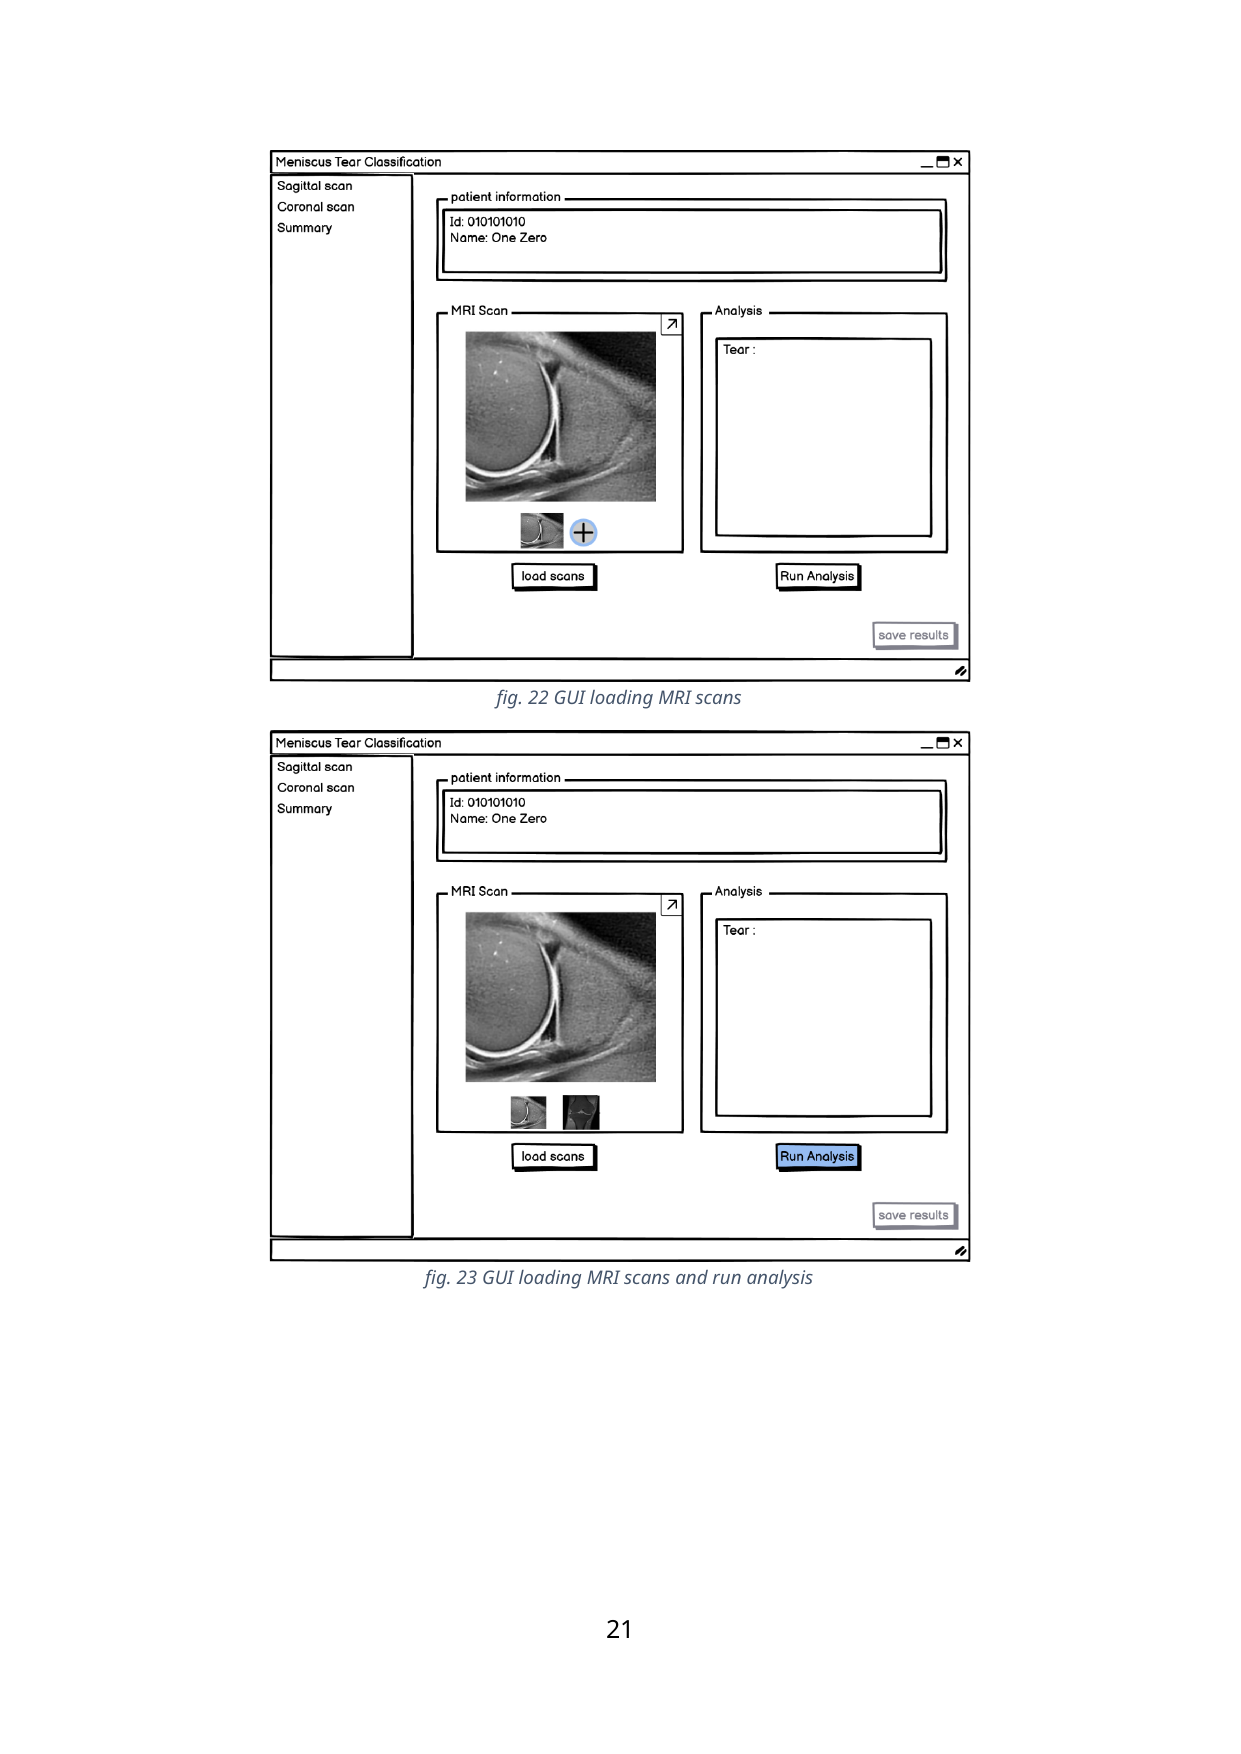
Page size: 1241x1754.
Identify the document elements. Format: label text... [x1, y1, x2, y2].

text fig. GUI loading MRI scans and run analysis [150, 1265, 1090, 1290]
text fig. GUI loading MRI scans [150, 684, 1090, 710]
picture [269, 150, 971, 682]
picture [269, 730, 971, 1262]
